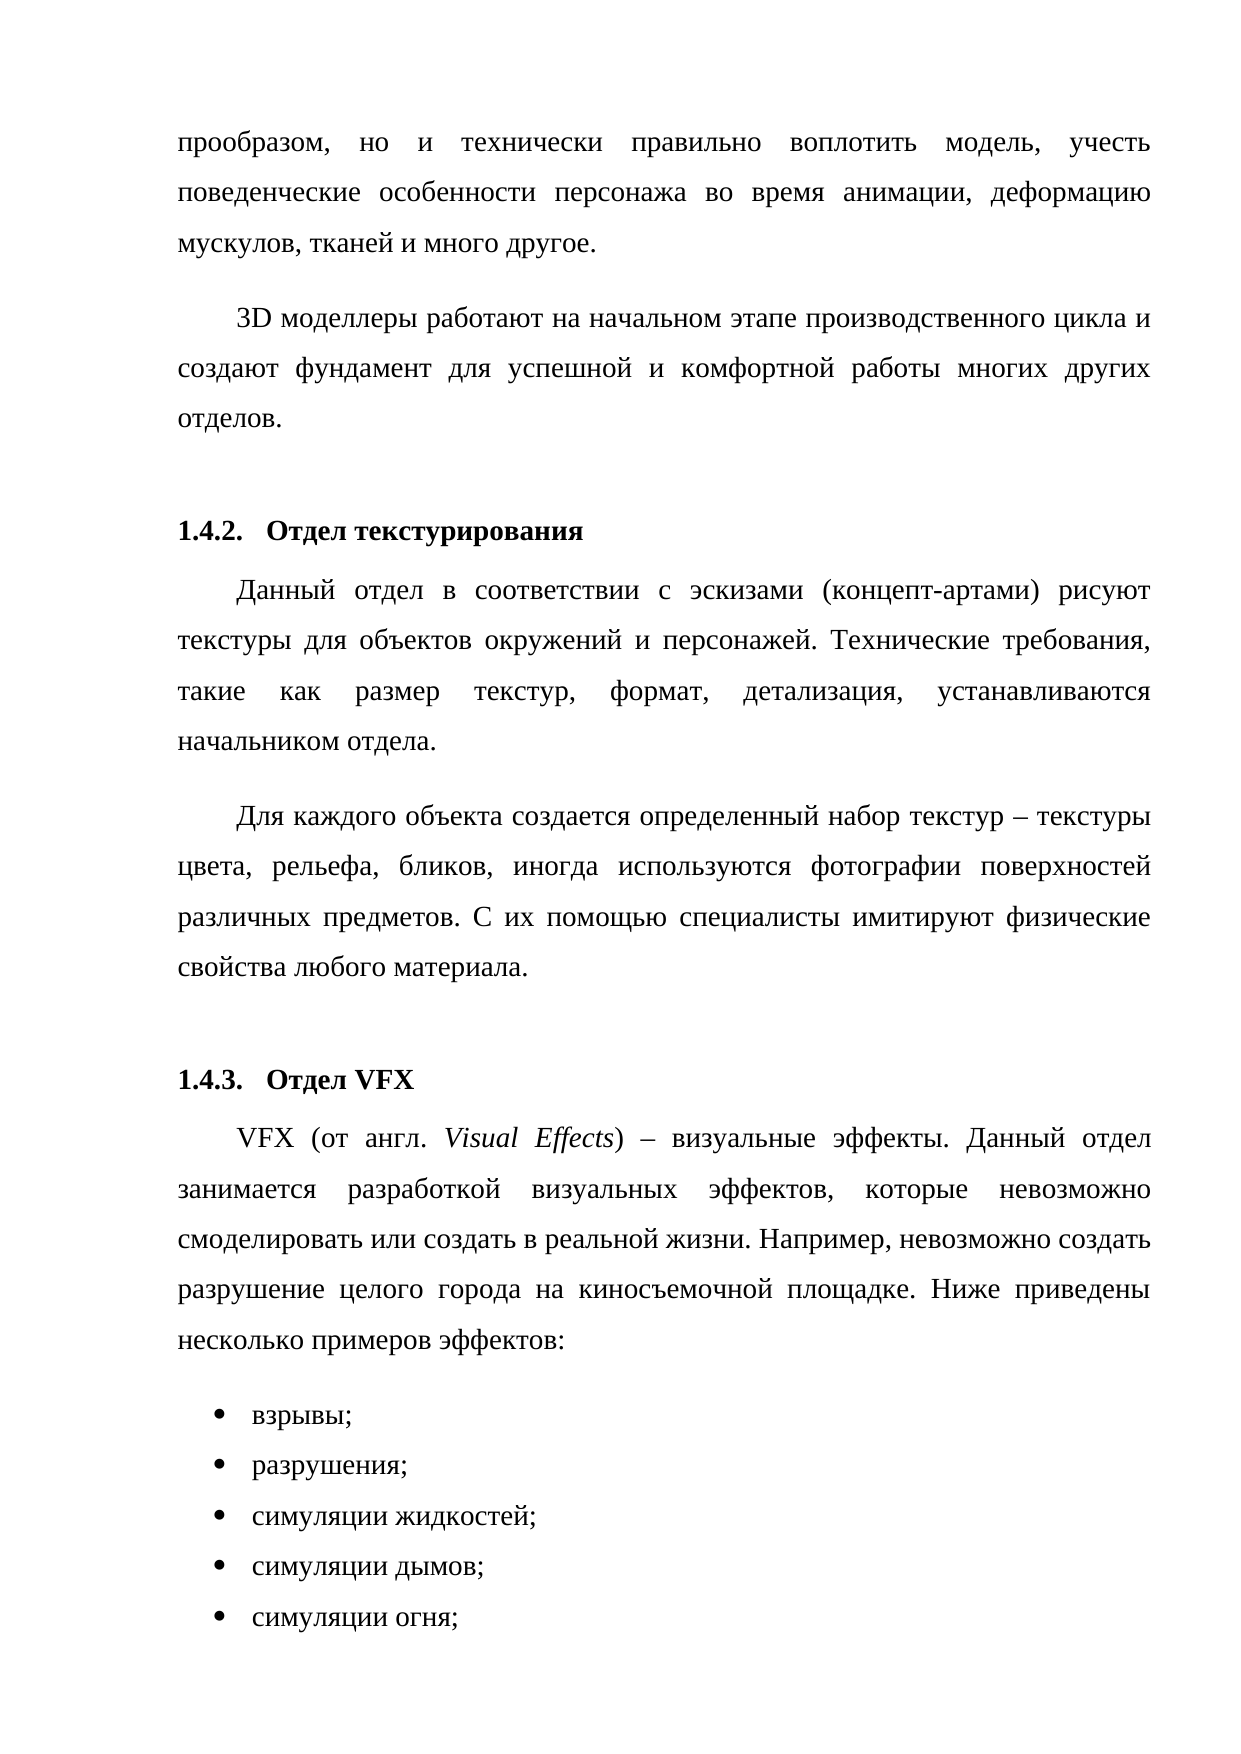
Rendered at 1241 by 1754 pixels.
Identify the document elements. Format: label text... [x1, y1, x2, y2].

text VFX (от англ. Visual Effects) – визуальные эффекты. Данный отдел занимается разработкой визуальных эффектов, которые невозможно смоделировать или создать в реальной жизни. Например, невозможно создать разрушение целого города на киносъемочной площадке. Ниже приведены несколько примеров эффектов: [177, 1121, 1152, 1355]
subtitle Отдел текстурирования [177, 513, 1152, 547]
text Данный отдел в соответствии с эскизами (концепт-артами) рисуют текстуры для объектов окружений и персонажей. Технические требования, такие как размер текстур, формат, детализация, устанавливаются начальником отдела. [177, 572, 1152, 756]
text 3D моделлеры работают на начальном этапе производственного цикла и создают фундамент для успешной и комфортной работы многих других отделов. [177, 300, 1152, 434]
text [177, 124, 1152, 258]
list взрывы; [214, 1397, 1152, 1431]
list симуляции дымов; [214, 1548, 1152, 1582]
subtitle Отдел VFX [177, 1062, 1152, 1096]
text Для каждого объекта создается определенный набор текстур – текстуры цвета, рельефа, бликов, иногда используются фотографии поверхностей различных предметов. С их помощью специалисты имитируют физические свойства любого материала. [177, 798, 1152, 983]
list симуляции жидкостей; [214, 1498, 1152, 1532]
list разрушения; [214, 1447, 1152, 1481]
list симуляции огня; [214, 1599, 1152, 1632]
